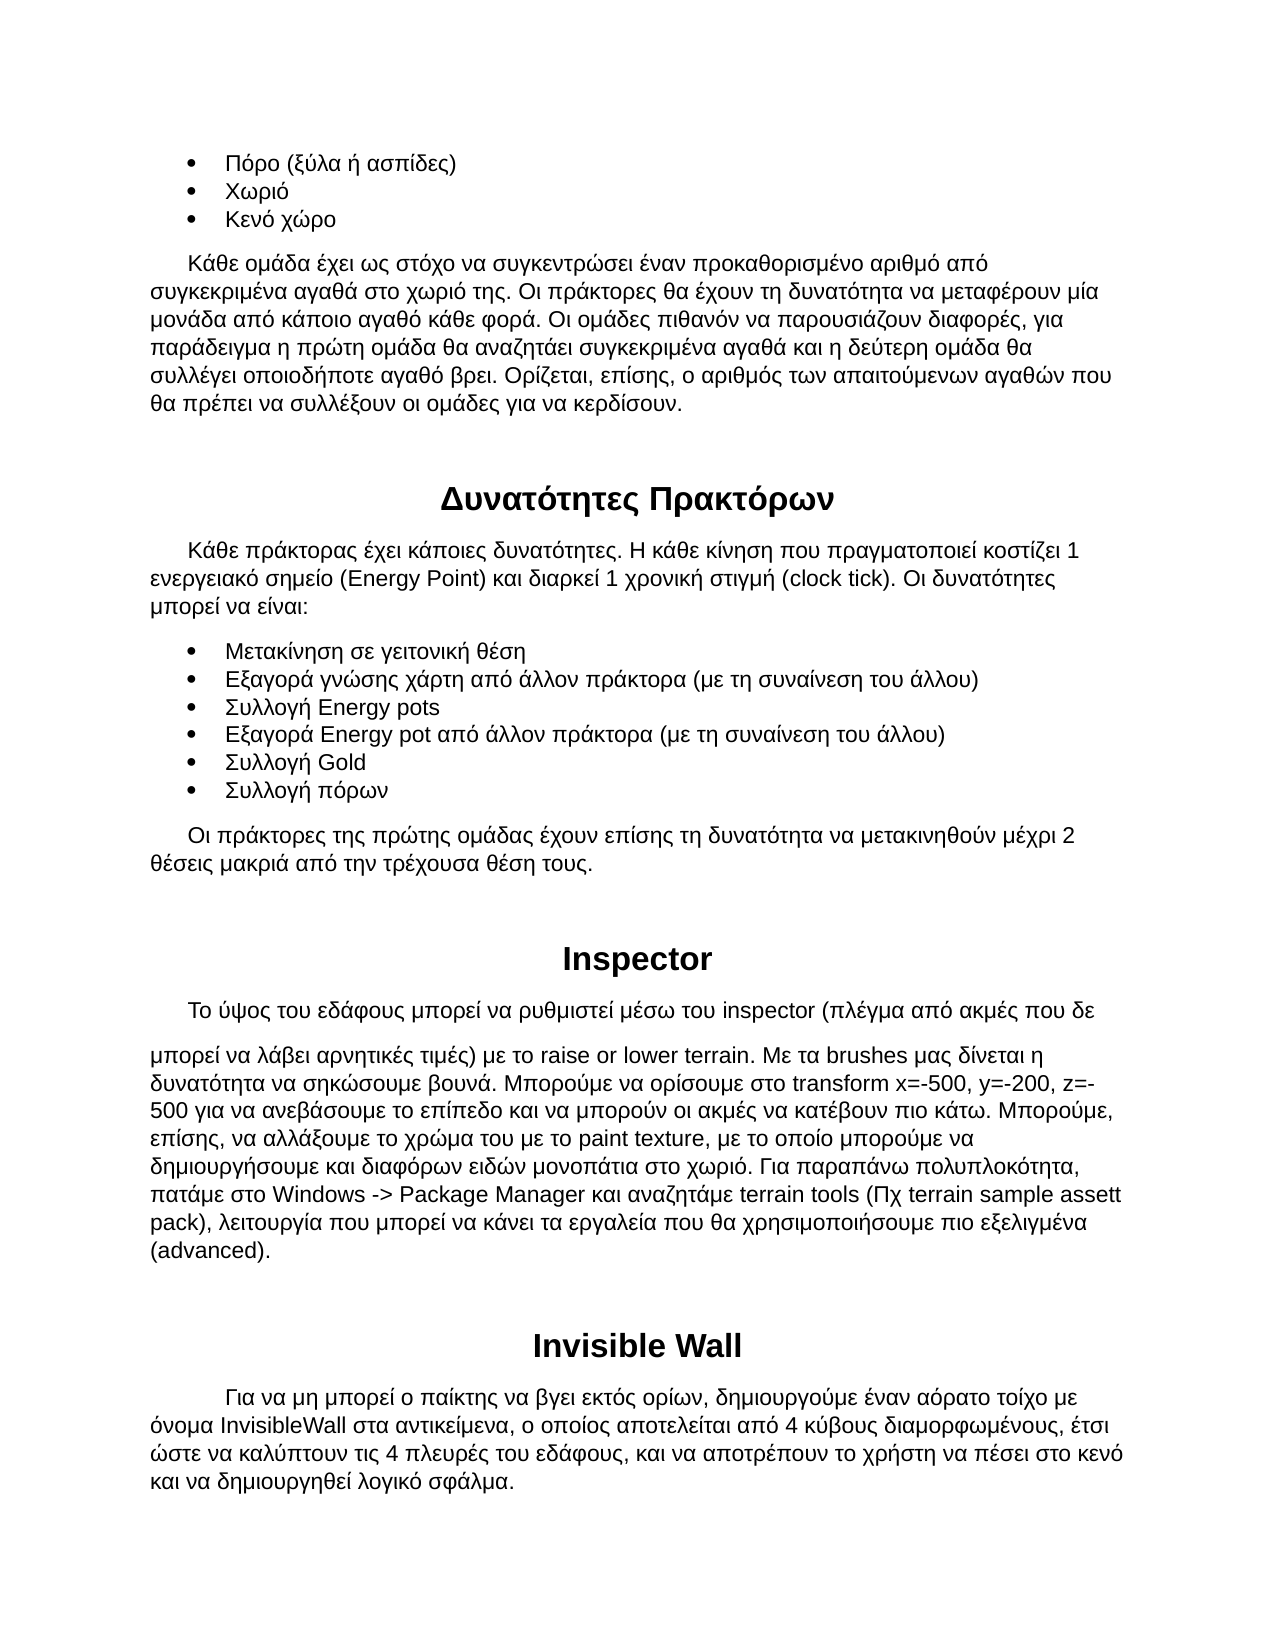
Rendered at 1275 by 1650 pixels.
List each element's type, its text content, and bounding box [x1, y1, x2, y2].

list Πόρο (ξύλα ή ασπίδες) [187, 150, 1125, 176]
list Συλλογή πόρων [187, 777, 1125, 804]
list Κενό χώρο [187, 206, 1125, 232]
text Κάθε ομάδα έχει ως στόχο να συγκεντρώσει έναν προκαθορισμένο αριθμό από συγκεκριμένα αγαθά στο χωριό της. Οι πράκτορες θα έχουν τη δυνατότητα να μεταφέρουν μία μονάδα από κάποιο αγαθό κάθε φορά. Οι ομάδες πιθανόν να παρουσιάζουν διαφορές, για παράδειγμα η πρώτη ομάδα θα αναζητάει συγκεκριμένα αγαθά και η δεύτερη ομάδα θα συλλέγει οποιοδήποτε αγαθό βρει. Ορίζεται, επίσης, ο αριθμός των απαιτούμενων αγαθών που θα πρέπει να συλλέξουν οι ομάδες για να κερδίσουν. [150, 250, 1125, 416]
list Μετακίνηση σε γειτονική θέση [187, 638, 1125, 664]
list Συλλογή Gold [187, 749, 1125, 776]
text Κάθε πράκτορας έχει κάποιες δυνατότητες. Η κάθε κίνηση που πραγματοποιεί κοστίζει 1 ενεργειακό σημείο (Energy Point) και διαρκεί 1 χρονική στιγμή (clock tick). Οι δυνατότητες μπορεί να είναι: [150, 537, 1125, 619]
text Δυνατότητες Πρακτόρων [150, 479, 1125, 518]
text Για να μη μπορεί ο παίκτης να βγει εκτός ορίων, δημιουργούμε έναν αόρατο τοίχο με όνομα InvisibleWall στα αντικείμενα, ο οποίος αποτελείται από 4 κύβους διαμορφωμένους, έτσι ώστε να καλύπτουν τις 4 πλευρές του εδάφους, και να αποτρέπουν το χρήστη να πέσει στο κενό και να δημιουργηθεί λογικό σφάλμα. [150, 1384, 1125, 1494]
list Εξαγορά γνώσης χάρτη από άλλον πράκτορα (με τη συναίνεση του άλλου) [187, 666, 1125, 692]
text Inspector [150, 939, 1125, 977]
text μπορεί να λάβει αρνητικές τιμές) με το raise or lower terrain. Με τα brushes μας δίνεται η δυνατότητα να σηκώσουμε βουνά. Μπορούμε να ορίσουμε στο transform x=-500, y=-200, z=-500 για να ανεβάσουμε το επίπεδο και να μπορούν οι ακμές να κατέβουν πιο κάτω. Μπορούμε, επίσης, να αλλάξουμε το χρώμα του με το paint texture, με το οποίο μπορούμε να δημιουργήσουμε και διαφόρων ειδών μονοπάτια στο χωριό. Για παραπάνω πολυπλοκότητα, πατάμε στο Windows -> Package Manager και αναζητάμε terrain tools (Πχ terrain sample assett pack), λειτουργία που μπορεί να κάνει τα εργαλεία που θα χρησιμοποιήσουμε πιο εξελιγμένα (advanced). [150, 1042, 1125, 1263]
text Οι πράκτορες της πρώτης ομάδας έχουν επίσης τη δυνατότητα να μετακινηθούν μέχρι 2 θέσεις μακριά από την τρέχουσα θέση τους. [150, 822, 1125, 876]
text Invisible Wall [150, 1326, 1125, 1365]
text Το ύψος του εδάφους μπορεί να ρυθμιστεί μέσω του inspector (πλέγμα από ακμές που δε [187, 997, 1125, 1023]
list Εξαγορά Energy pot από άλλον πράκτορα (με τη συναίνεση του άλλου) [187, 721, 1125, 748]
list Συλλογή Energy pots [187, 693, 1125, 720]
list Χωριό [187, 178, 1125, 204]
